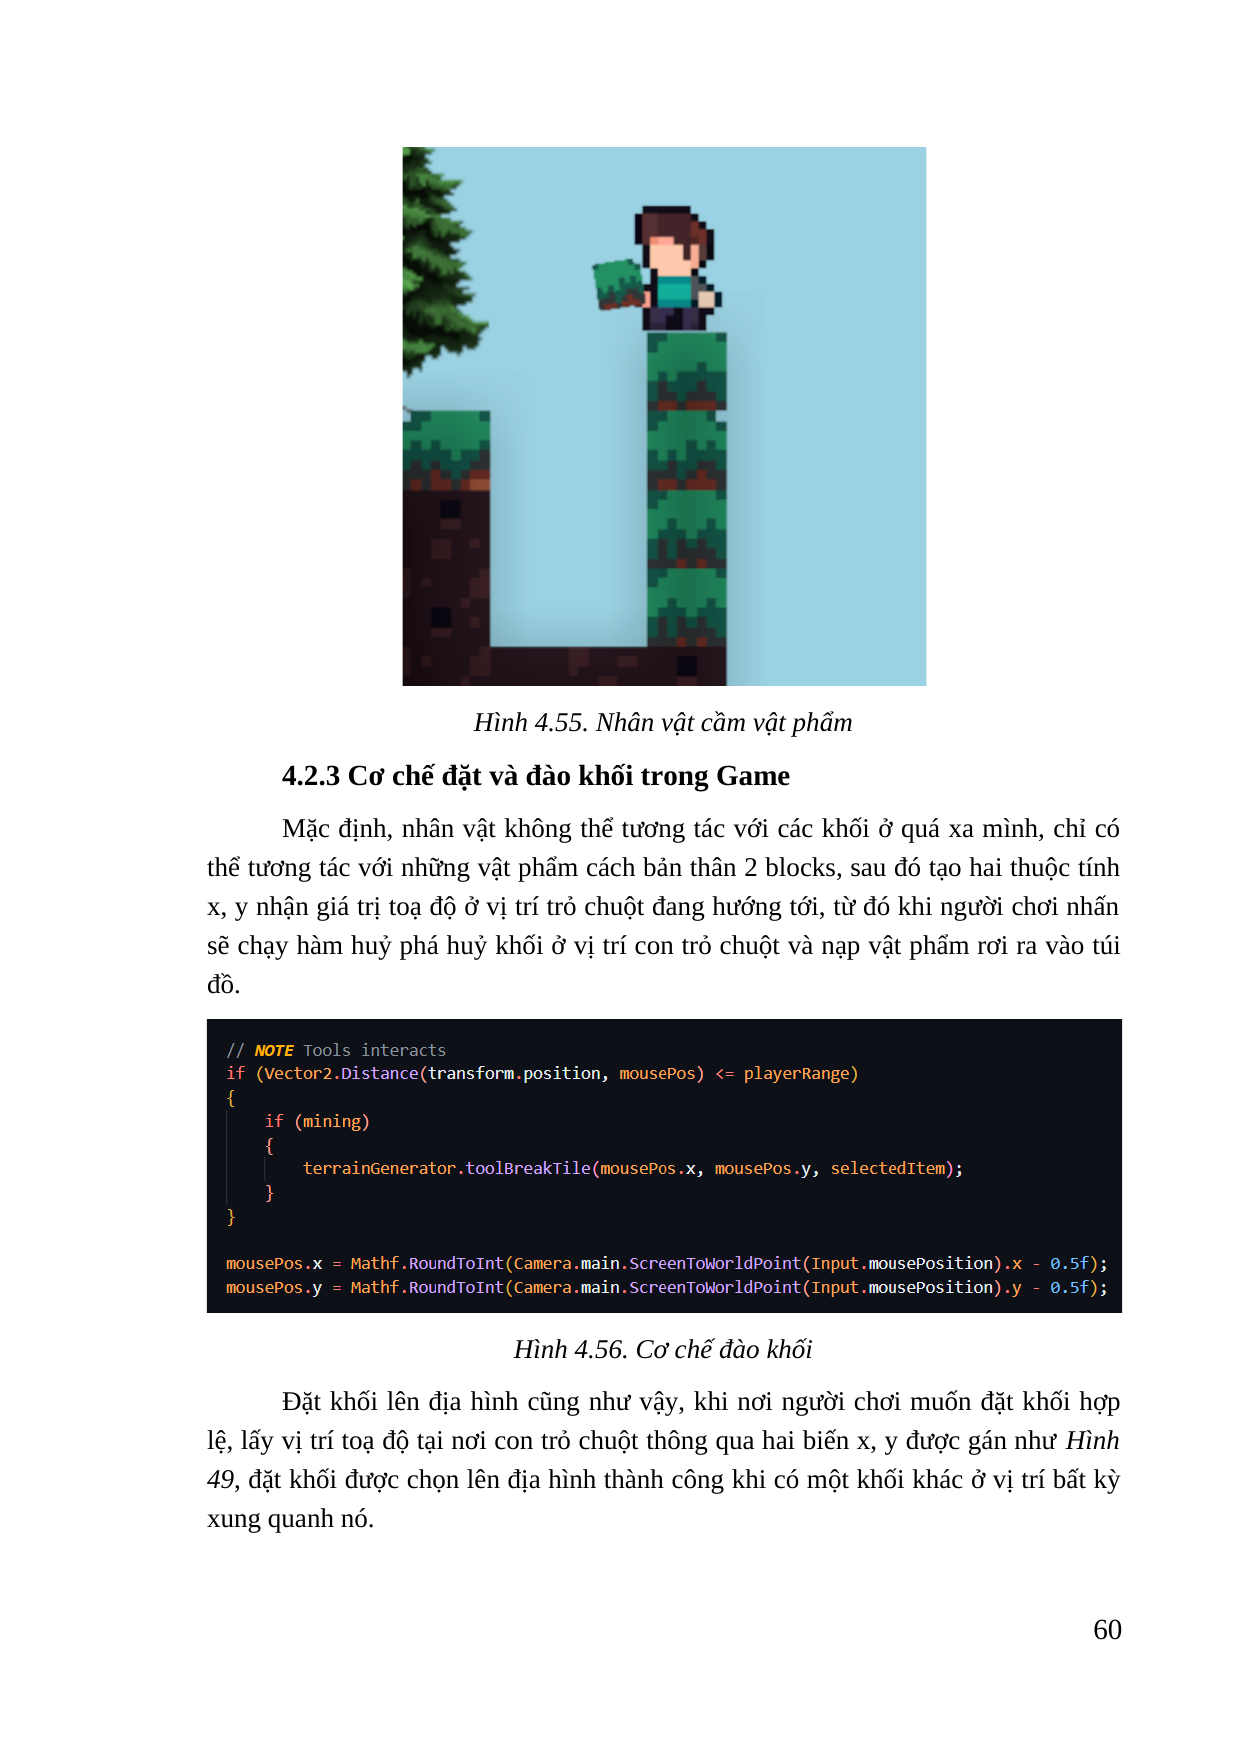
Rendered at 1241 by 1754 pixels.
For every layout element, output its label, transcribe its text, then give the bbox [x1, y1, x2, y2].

text Hình 4.56. Cơ chế đào khối [207, 1333, 1122, 1364]
subtitle 4.2.3 Cơ chế đặt và đào khối trong Game [207, 758, 1122, 792]
text Mặc định, nhân vật không thể tương tác với các khối ở quá xa mình, chỉ có thể tương tác với những vật phẩm cách bản thân 2 blocks, sau đó tạo hai thuộc tính x, y nhận giá trị toạ độ ở vị trí trỏ chuột đang hướng tới, từ đó khi người chơi nhấn sẽ chạy hàm huỷ phá huỷ khối ở vị trí con trỏ chuột và nạp vật phẩm rơi ra vào túi đồ. [207, 812, 1122, 999]
text Hình 4.55. Nhân vật cầm vật phẩm [207, 706, 1122, 737]
picture [402, 147, 927, 686]
text Đặt khối lên địa hình cũng như vậy, khi nơi người chơi muốn đặt khối hợp lệ, lấy vị trí toạ độ tại nơi con trỏ chuột thông qua hai biến x, y được gán như Hình 49, đặt khối được chọn lên địa hình thành công khi có một khối khác ở vị trí bất kỳ xung quanh nó. [207, 1385, 1122, 1533]
picture [206, 1019, 1123, 1313]
